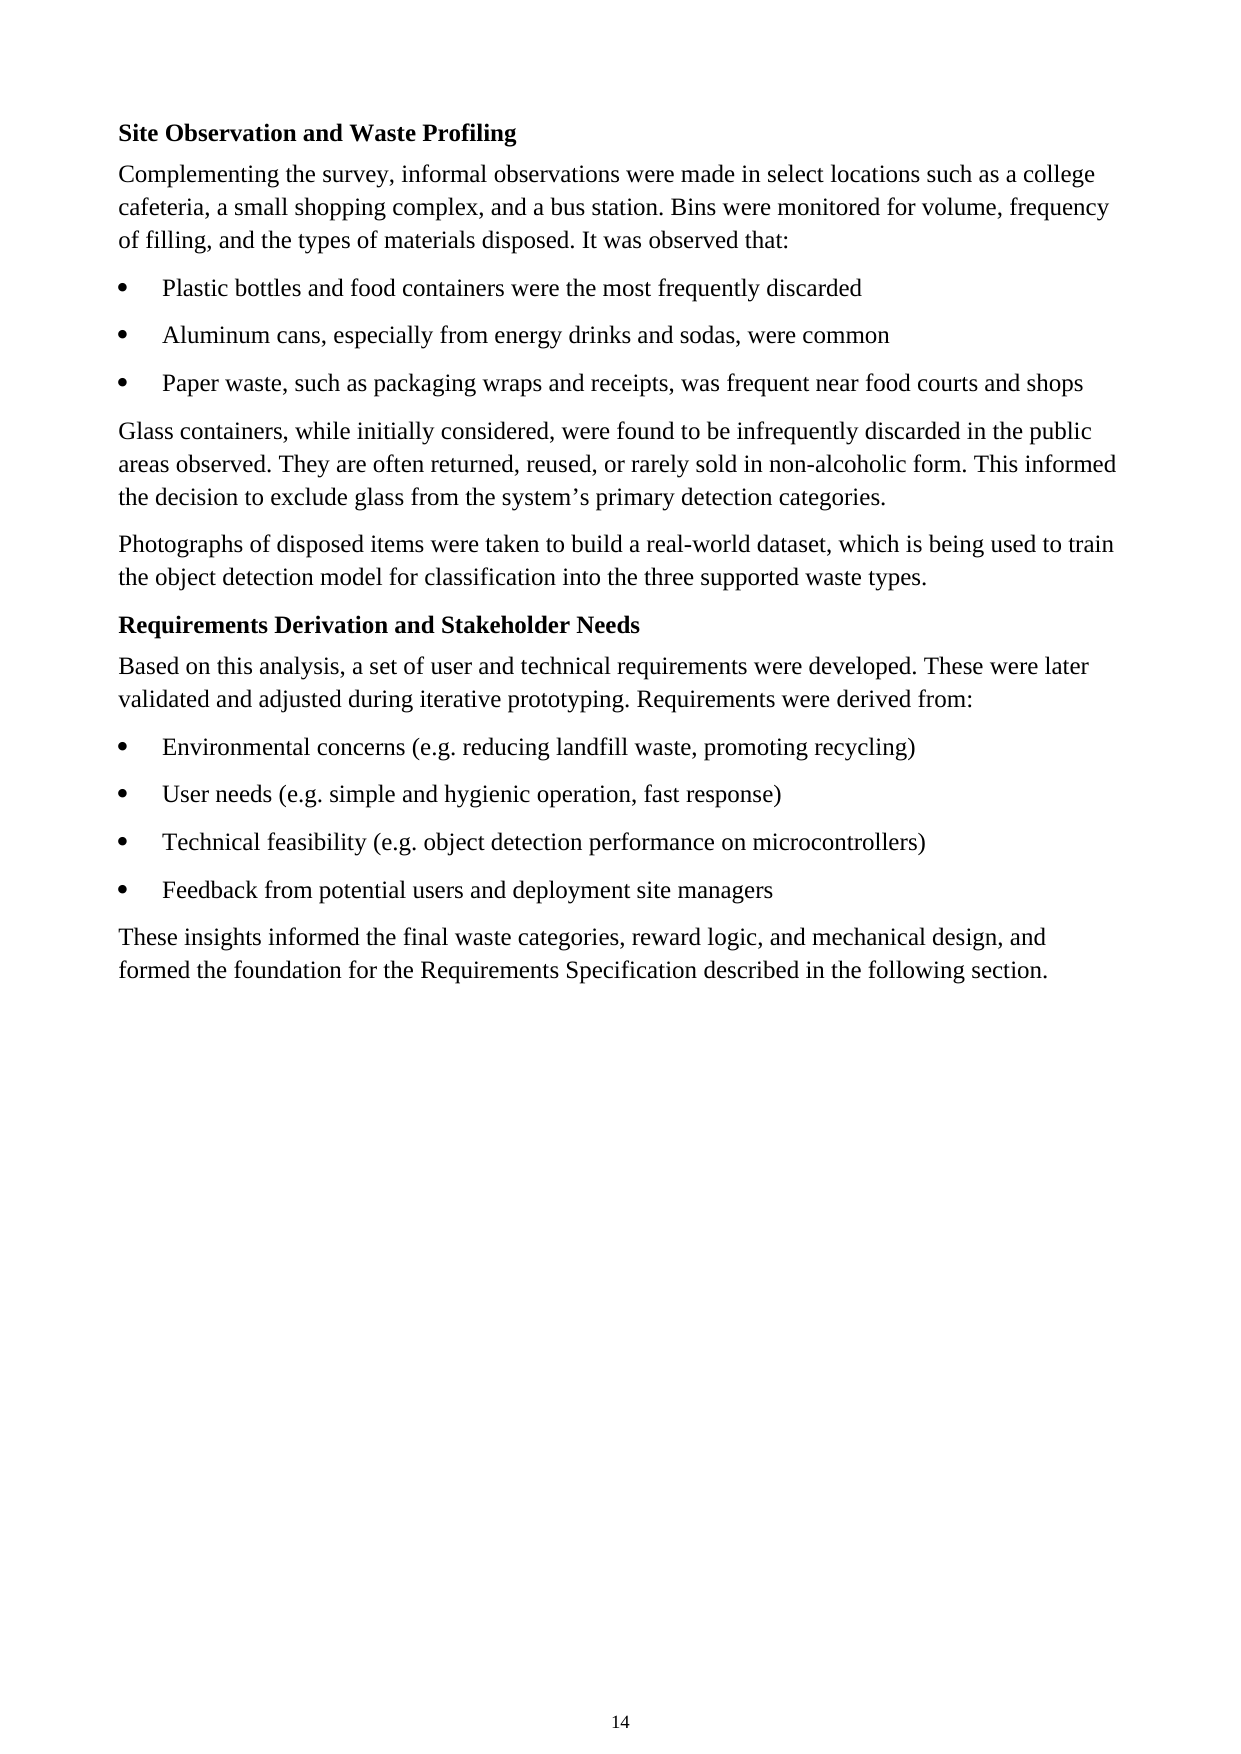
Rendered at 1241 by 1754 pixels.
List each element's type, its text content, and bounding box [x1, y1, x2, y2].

text Glass containers, while initially considered, were found to be infrequently discarded in the public areas observed. They are often returned, reused, or rarely sold in non-alcoholic form. This informed the decision to exclude glass from the system’s primary detection categories. [118, 416, 1122, 511]
list Plastic bottles and food containers were the most frequently discarded [118, 273, 1122, 302]
text Photographs of disposed items were taken to build a real-world dataset, which is being used to train the object detection model for classification into the three supported waste types. [118, 529, 1122, 591]
text Based on this analysis, a set of user and technical requirements were developed. These were later validated and adjusted during iterative prototyping. Requirements were derived from: [118, 651, 1122, 713]
list User needs (e.g. simple and hygienic operation, fast response) [118, 779, 1122, 808]
text These insights informed the final waste categories, reward logic, and mechanical design, and formed the foundation for the Requirements Specification described in the following section. [118, 922, 1122, 984]
text Complementing the survey, informal observations were made in select locations such as a college cafeteria, a small shopping complex, and a bus station. Bins were monitored for volume, frequency of filling, and the types of materials disposed. It was observed that: [118, 159, 1122, 254]
list Feedback from potential users and deployment site managers [118, 875, 1122, 903]
subtitle Requirements Derivation and Stakeholder Needs [118, 610, 1122, 639]
subtitle Site Observation and Waste Profiling [118, 118, 1122, 147]
list Technical feasibility (e.g. object detection performance on microcontrollers) [118, 827, 1122, 856]
list Environmental concerns (e.g. reducing landfill waste, promoting recycling) [118, 732, 1122, 761]
list Paper waste, such as packaging wraps and receipts, was frequent near food courts and shops [118, 368, 1122, 397]
list Aluminum cans, especially from energy drinks and sodas, were common [118, 321, 1122, 349]
